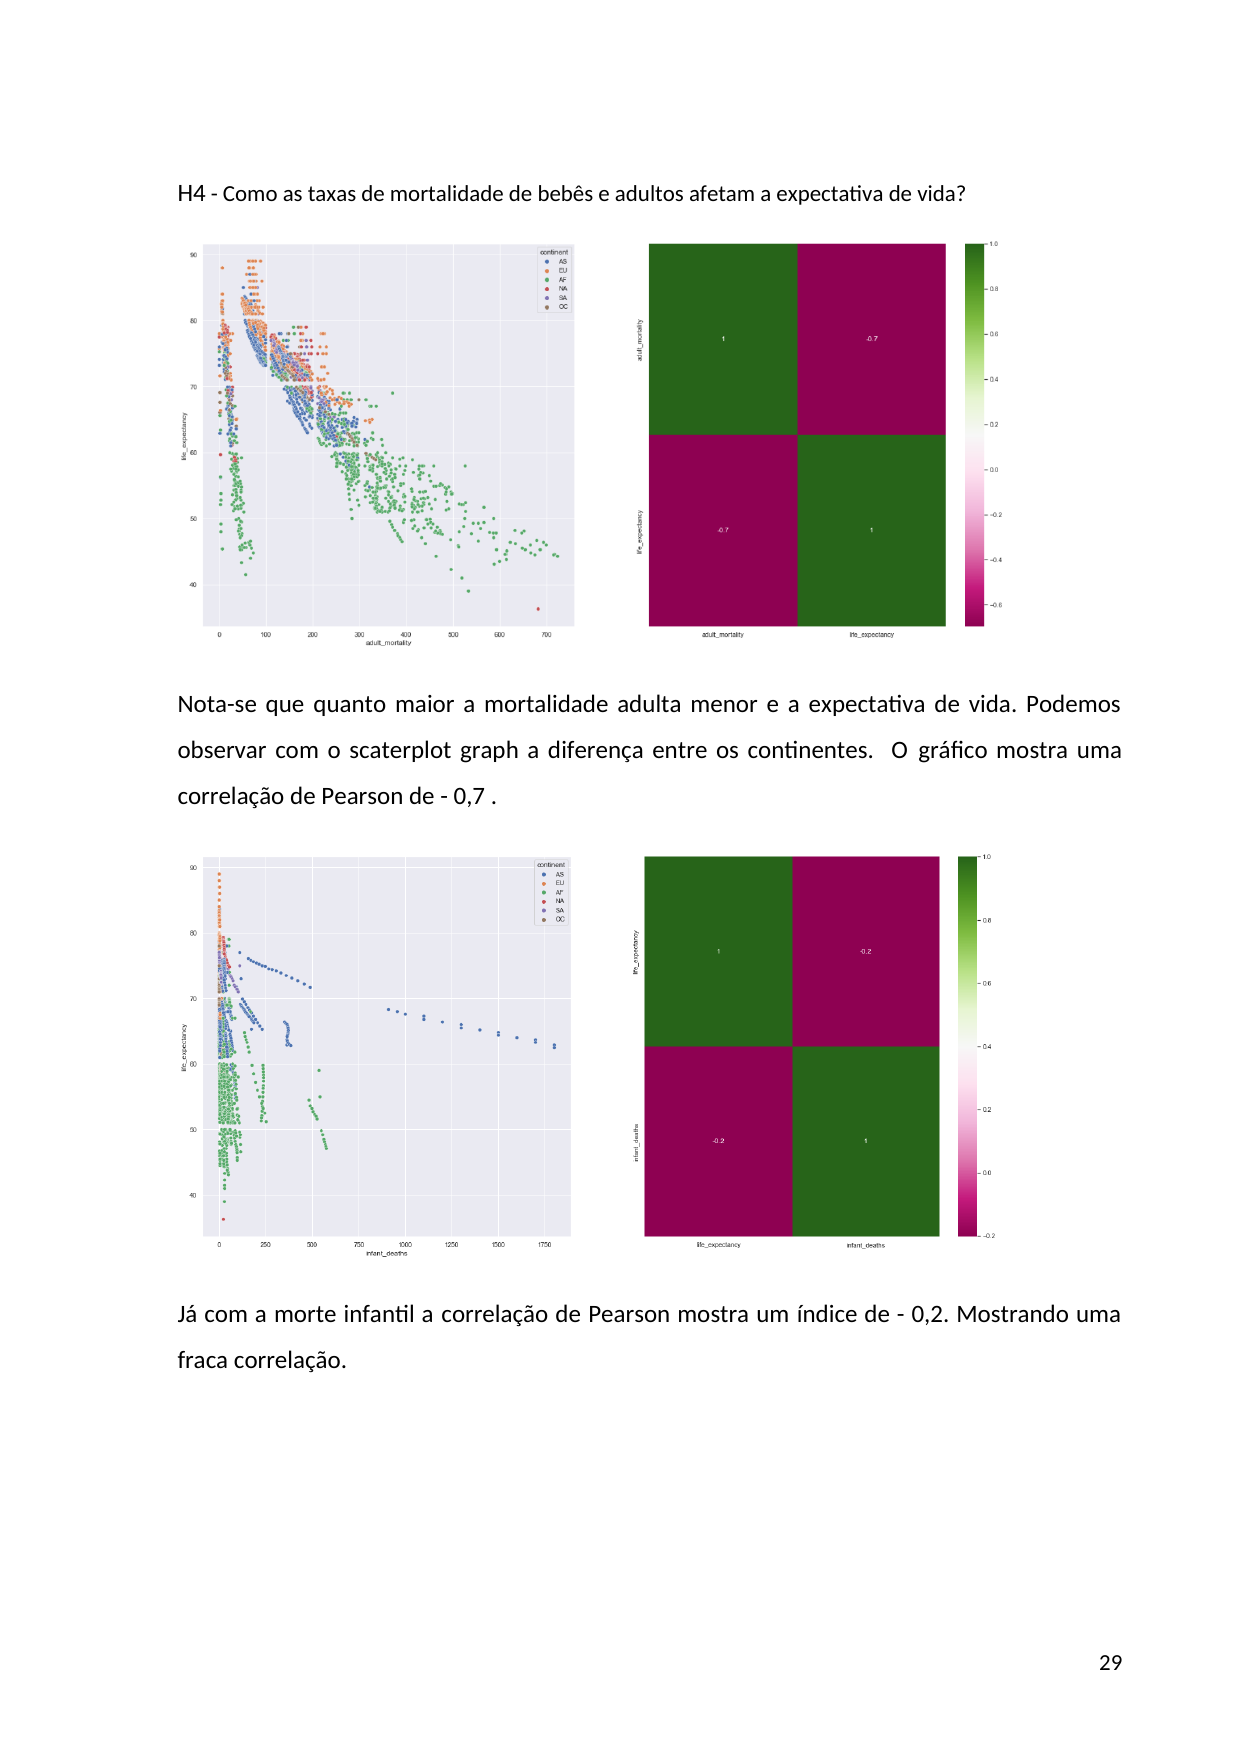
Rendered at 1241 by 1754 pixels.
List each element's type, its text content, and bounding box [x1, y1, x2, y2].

text Nota-se que quanto maior a mortalidade adulta menor e a expectativa de vida. Podemos observar com o scaterplot graph a diferença entre os continentes. O gráfico mostra uma correlação de Pearson de - 0,7 . [177, 688, 1122, 810]
picture [177, 850, 999, 1260]
picture [177, 237, 1005, 650]
text H4 - Como as taxas de mortalidade de bebês e adultos afetam a expectativa de vida? [177, 177, 1122, 208]
text Já com a morte infantil a correlação de Pearson mostra um índice de - 0,2. Mostrando uma fraca correlação. [177, 1298, 1122, 1374]
